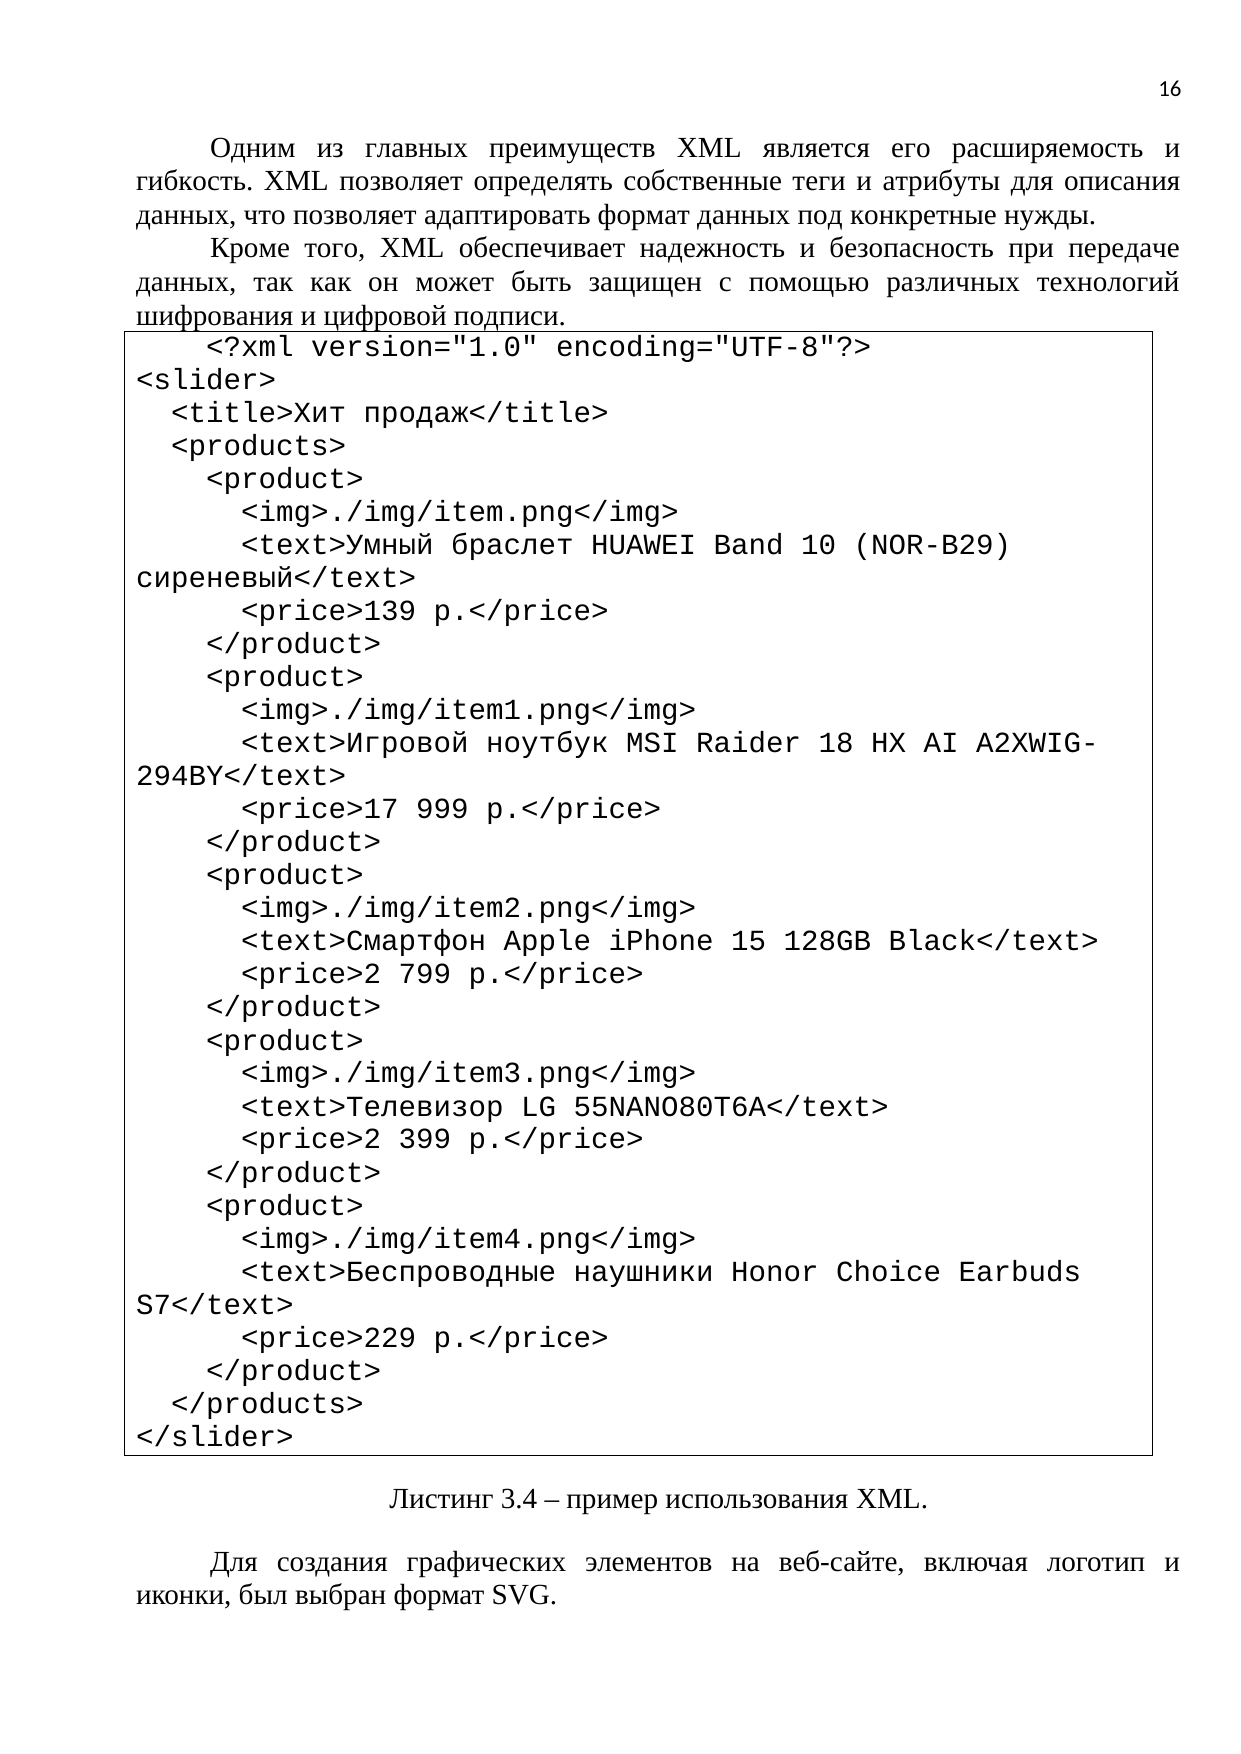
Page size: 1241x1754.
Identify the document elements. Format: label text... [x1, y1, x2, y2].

text Кроме того, XML обеспечивает надежность и безопасность при передаче данных, так как он может быть защищен с помощью различных технологий шифрования и цифровой подписи. [136, 231, 1181, 331]
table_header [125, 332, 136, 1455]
text Одним из главных преимуществ XML является его расширяемость и гибкость. XML позволяет определять собственные теги и атрибуты для описания данных, что позволяет адаптировать формат данных под конкретные нужды. [136, 130, 1181, 231]
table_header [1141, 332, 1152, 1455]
text Листинг 3.4 – пример использования XML. [136, 1481, 1181, 1514]
text Для создания графических элементов на веб-сайте, включая логотип и иконки, был выбран формат SVG. [136, 1544, 1181, 1611]
